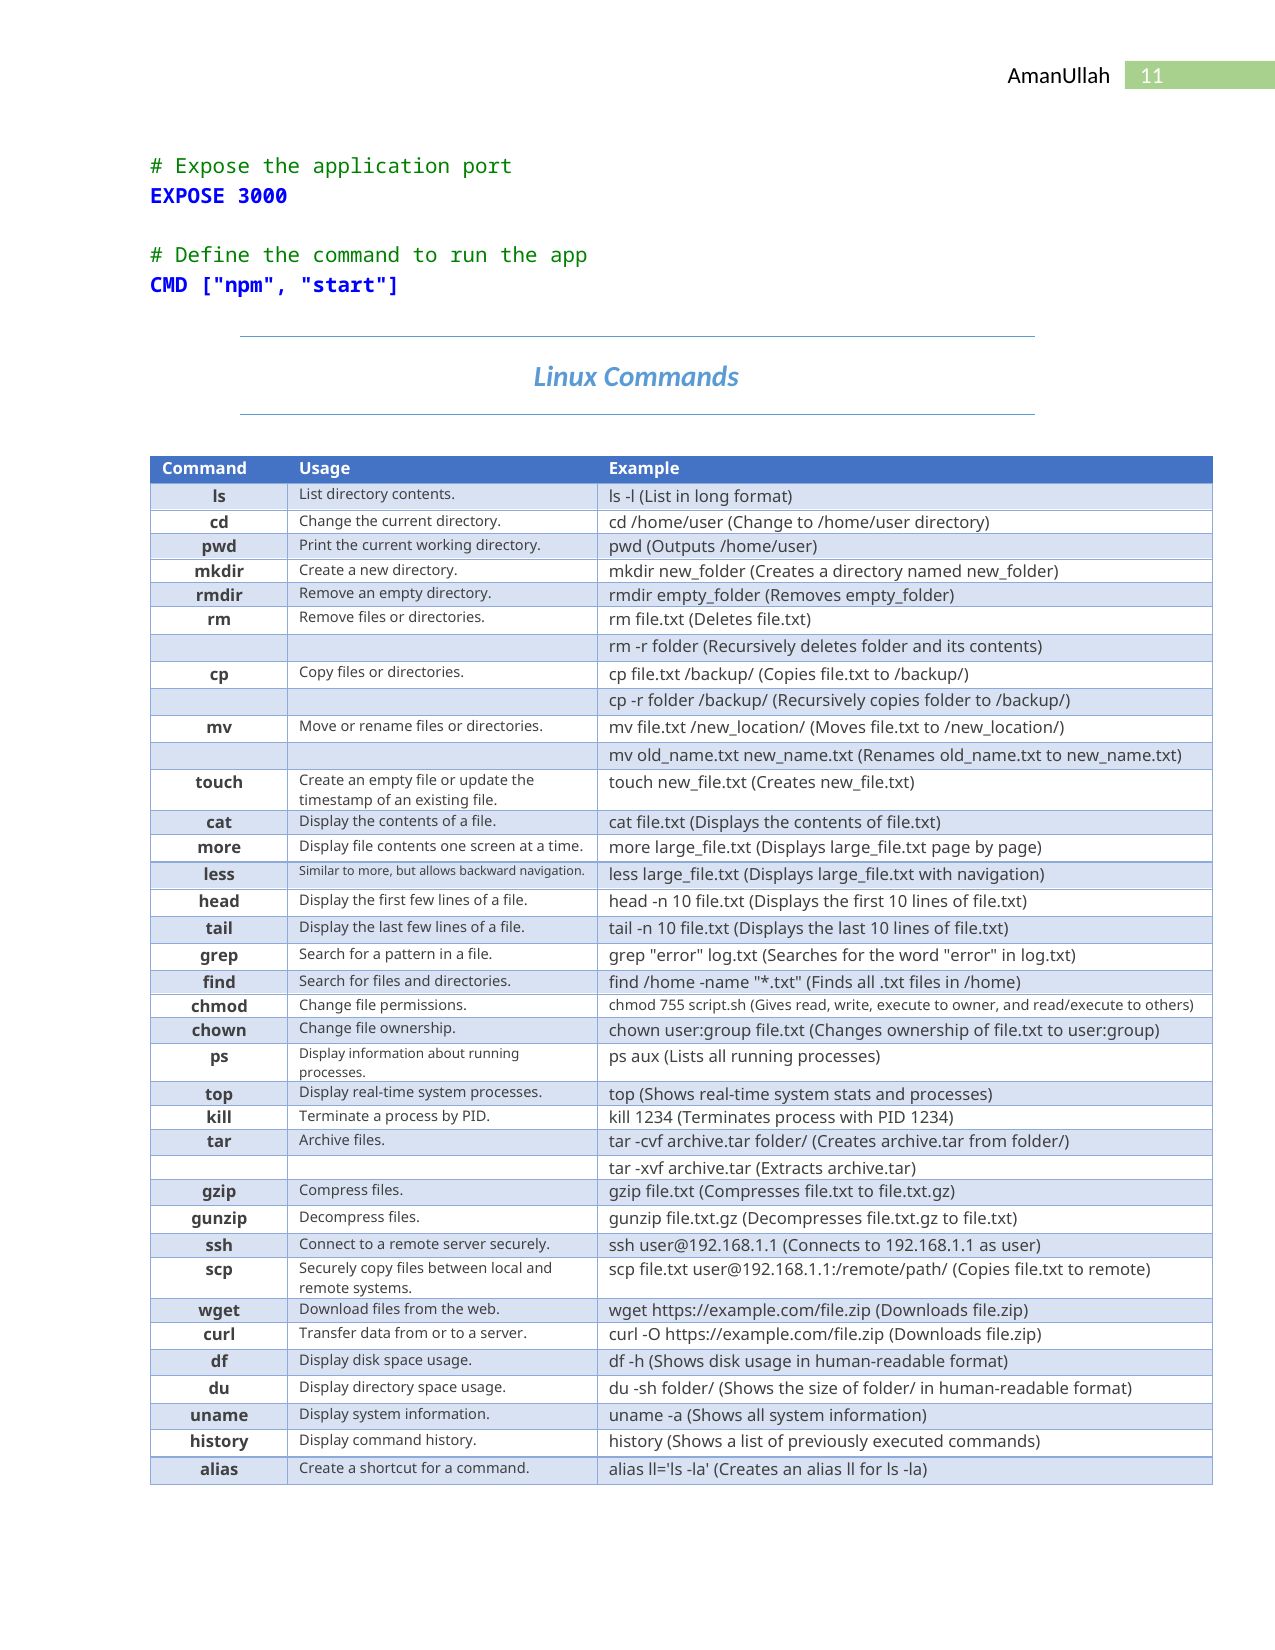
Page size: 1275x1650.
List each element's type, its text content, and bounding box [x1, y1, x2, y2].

table_cell [288, 689, 597, 715]
text Linux Commands [240, 337, 1035, 414]
table_cell tail -n 10 file.txt (Displays the last 10 lines of file.txt) [598, 917, 1212, 943]
table_cell touch new_file.txt (Creates new_file.txt) [598, 770, 1212, 810]
table_cell mkdir new_folder (Creates a directory named new_folder) [598, 560, 1212, 582]
table_cell pwd [151, 534, 287, 558]
table_cell cat file.txt (Displays the contents of file.txt) [598, 811, 1212, 834]
table_cell grep [151, 944, 287, 970]
text # Define the command to run the app [150, 239, 1125, 269]
table_cell head -n 10 file.txt (Displays the first 10 lines of file.txt) [598, 890, 1212, 916]
table_cell du -sh folder/ (Shows the size of folder/ in human-readable format) [598, 1376, 1212, 1402]
table_cell [288, 1156, 597, 1179]
table_cell [288, 743, 597, 769]
table_cell Remove an empty directory. [288, 583, 597, 606]
table_cell alias ll='ls -la' (Creates an alias ll for ls -la) [598, 1458, 1212, 1484]
text EXPOSE 3000 [150, 180, 1125, 209]
table_cell Search for files and directories. [288, 971, 597, 993]
table_cell [288, 635, 597, 661]
table_cell cp file.txt /backup/ (Copies file.txt to /backup/) [598, 662, 1212, 687]
table_cell mkdir [151, 560, 287, 582]
table_cell tar [151, 1130, 287, 1155]
table_cell uname [151, 1404, 287, 1429]
table_cell tar -xvf archive.tar (Extracts archive.tar) [598, 1156, 1212, 1179]
table_cell Create a new directory. [288, 560, 597, 582]
table_cell Print the current working directory. [288, 534, 597, 558]
table_header Example [598, 457, 1212, 483]
table_cell curl -O https://example.com/file.zip (Downloads file.zip) [598, 1323, 1212, 1349]
table_cell Display disk space usage. [288, 1350, 597, 1375]
table_cell ssh user@192.168.1.1 (Connects to 192.168.1.1 as user) [598, 1234, 1212, 1257]
table_cell ls -l (List in long format) [598, 484, 1212, 509]
table_cell Archive files. [288, 1130, 597, 1155]
table_cell [151, 743, 287, 769]
table_cell chmod 755 script.sh (Gives read, write, execute to owner, and read/execute to others) [598, 995, 1212, 1017]
table_cell Copy files or directories. [288, 662, 597, 687]
table_cell Change the current directory. [288, 511, 597, 533]
table_cell ssh [151, 1234, 287, 1257]
table_cell Terminate a process by PID. [288, 1106, 597, 1129]
table_cell du [151, 1376, 287, 1402]
table_cell [151, 635, 287, 661]
table_cell chown [151, 1018, 287, 1043]
table_cell List directory contents. [288, 484, 597, 509]
table_cell rm file.txt (Deletes file.txt) [598, 607, 1212, 633]
table_cell less [151, 863, 287, 888]
table_cell more large_file.txt (Displays large_file.txt page by page) [598, 835, 1212, 861]
table_cell find [151, 971, 287, 993]
table_cell df [151, 1350, 287, 1375]
table_cell chown user:group file.txt (Changes ownership of file.txt to user:group) [598, 1018, 1212, 1043]
table_cell ps aux (Lists all running processes) [598, 1044, 1212, 1081]
table_cell curl [151, 1323, 287, 1349]
table_cell Display the first few lines of a file. [288, 890, 597, 916]
table_cell Display the contents of a file. [288, 811, 597, 834]
table_cell mv old_name.txt new_name.txt (Renames old_name.txt to new_name.txt) [598, 743, 1212, 769]
table_cell cat [151, 811, 287, 834]
table_header Usage [288, 457, 597, 483]
table_cell top [151, 1082, 287, 1105]
table_cell rm -r folder (Recursively deletes folder and its contents) [598, 635, 1212, 661]
table_cell Securely copy files between local and remote systems. [288, 1258, 597, 1297]
table_cell history (Shows a list of previously executed commands) [598, 1430, 1212, 1456]
table_cell history [151, 1430, 287, 1456]
table_cell df -h (Shows disk usage in human-readable format) [598, 1350, 1212, 1375]
table_cell uname -a (Shows all system information) [598, 1404, 1212, 1429]
table_cell cp -r folder /backup/ (Recursively copies folder to /backup/) [598, 689, 1212, 715]
table_cell touch [151, 770, 287, 810]
table_cell gzip [151, 1180, 287, 1205]
table_cell find /home -name "*.txt" (Finds all .txt files in /home) [598, 971, 1212, 993]
table_cell head [151, 890, 287, 916]
table_cell Display information about running processes. [288, 1044, 597, 1081]
table_cell Search for a pattern in a file. [288, 944, 597, 970]
table_cell wget https://example.com/file.zip (Downloads file.zip) [598, 1299, 1212, 1322]
table_cell Compress files. [288, 1180, 597, 1205]
table_cell Create a shortcut for a command. [288, 1458, 597, 1484]
table_cell Remove files or directories. [288, 607, 597, 633]
table_cell Move or rename files or directories. [288, 716, 597, 742]
table_cell cd [151, 511, 287, 533]
table_cell Create an empty file or update the timestamp of an existing file. [288, 770, 597, 810]
table_cell tail [151, 917, 287, 943]
table_cell Display command history. [288, 1430, 597, 1456]
table_cell less large_file.txt (Displays large_file.txt with navigation) [598, 863, 1212, 888]
table_cell pwd (Outputs /home/user) [598, 534, 1212, 558]
table_cell [151, 1156, 287, 1179]
table_cell cd /home/user (Change to /home/user directory) [598, 511, 1212, 533]
table_cell scp [151, 1258, 287, 1297]
table_header Command [151, 457, 287, 483]
table_cell mv file.txt /new_location/ (Moves file.txt to /new_location/) [598, 716, 1212, 742]
table_cell top (Shows real-time system stats and processes) [598, 1082, 1212, 1105]
table_cell gunzip [151, 1206, 287, 1233]
table_cell kill 1234 (Terminates process with PID 1234) [598, 1106, 1212, 1129]
table_cell Download files from the web. [288, 1299, 597, 1322]
text # Expose the application port [150, 150, 1125, 180]
table_cell Connect to a remote server securely. [288, 1234, 597, 1257]
table_cell Change file permissions. [288, 995, 597, 1017]
table_cell rmdir empty_folder (Removes empty_folder) [598, 583, 1212, 606]
table_cell Decompress files. [288, 1206, 597, 1233]
table_cell more [151, 835, 287, 861]
table_cell ls [151, 484, 287, 509]
table_cell alias [151, 1458, 287, 1484]
table_cell Display system information. [288, 1404, 597, 1429]
table_cell Display file contents one screen at a time. [288, 835, 597, 861]
table_cell kill [151, 1106, 287, 1129]
table_cell rmdir [151, 583, 287, 606]
table_cell tar -cvf archive.tar folder/ (Creates archive.tar from folder/) [598, 1130, 1212, 1155]
table_cell cp [151, 662, 287, 687]
table_cell grep "error" log.txt (Searches for the word "error" in log.txt) [598, 944, 1212, 970]
table_cell Transfer data from or to a server. [288, 1323, 597, 1349]
table_cell mv [151, 716, 287, 742]
table_cell gzip file.txt (Compresses file.txt to file.txt.gz) [598, 1180, 1212, 1205]
table_cell Display real-time system processes. [288, 1082, 597, 1105]
table_cell Similar to more, but allows backward navigation. [288, 863, 597, 888]
table_cell ps [151, 1044, 287, 1081]
table_cell Display the last few lines of a file. [288, 917, 597, 943]
table_cell chmod [151, 995, 287, 1017]
table_cell rm [151, 607, 287, 633]
table_cell wget [151, 1299, 287, 1322]
table_cell Display directory space usage. [288, 1376, 597, 1402]
table_cell scp file.txt user@192.168.1.1:/remote/path/ (Copies file.txt to remote) [598, 1258, 1212, 1297]
text CMD ["npm", "start"] [150, 269, 1125, 298]
table_cell gunzip file.txt.gz (Decompresses file.txt.gz to file.txt) [598, 1206, 1212, 1233]
table_cell [151, 689, 287, 715]
table_cell Change file ownership. [288, 1018, 597, 1043]
